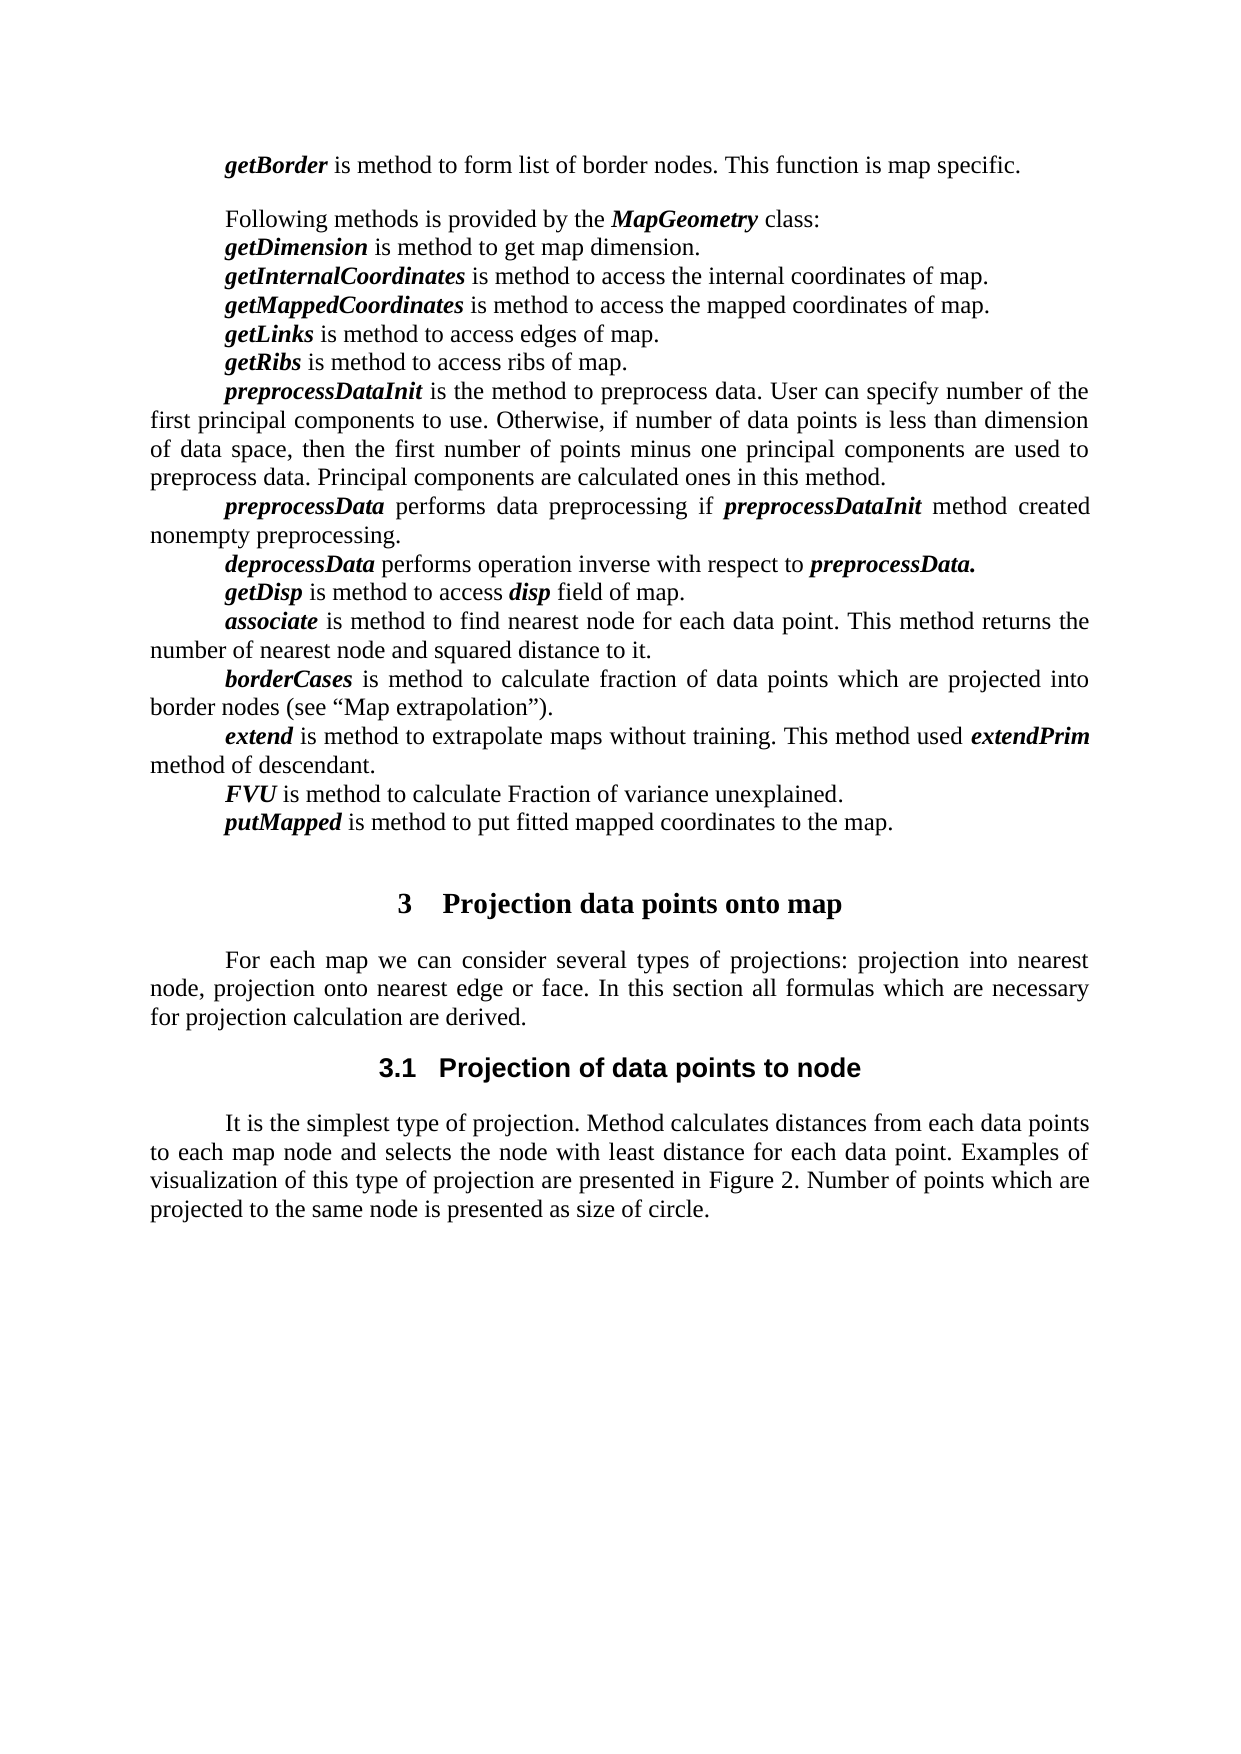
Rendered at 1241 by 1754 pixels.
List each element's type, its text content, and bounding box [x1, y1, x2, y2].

text getMappedCoordinates is method to access the mapped coordinates of map. [150, 290, 1090, 319]
text extend is method to extrapolate maps without training. This method used extendPrim method of descendant. [150, 721, 1090, 779]
text preprocessDataInit is the method to preprocess data. User can specify number of the first principal components to use. Otherwise, if number of data points is less than dimension of data space, then the first number of points minus one principal components are used to preprocess data. Principal components are calculated ones in this method. [150, 376, 1090, 491]
text putMapped is method to put fitted mapped coordinates to the map. [150, 807, 1090, 836]
text getDimension is method to get map dimension. [150, 232, 1090, 261]
subtitle Projection of data points to node [150, 1052, 1090, 1083]
text borderCases is method to calculate fraction of data points which are projected into border nodes (see “Map extrapolation”). [150, 664, 1090, 721]
text getRibs is method to access ribs of map. [150, 347, 1090, 376]
text getLinks is method to access edges of map. [150, 319, 1090, 347]
subtitle Projection data points onto map [150, 886, 1090, 920]
text Following methods is provided by the MapGeometry class: [150, 204, 1090, 232]
text associate is method to find nearest node for each data point. This method returns the number of nearest node and squared distance to it. [150, 606, 1090, 664]
text It is the simplest type of projection. Method calculates distances from each data points to each map node and selects the node with least distance for each data point. Examples of visualization of this type of projection are presented in Figure 2. Number of points which are projected to the same node is presented as size of circle. [150, 1108, 1090, 1223]
text For each map we can consider several types of projections: projection into nearest node, projection onto nearest edge or face. In this section all formulas which are necessary for projection calculation are derived. [150, 945, 1090, 1031]
text FVU is method to calculate Fraction of variance unexplained. [150, 779, 1090, 807]
text deprocessData performs operation inverse with respect to preprocessData. [150, 549, 1090, 577]
text getDisp is method to access disp field of map. [150, 577, 1090, 606]
text preprocessData performs data preprocessing if preprocessDataInit method created nonempty preprocessing. [150, 491, 1090, 549]
text getInternalCoordinates is method to access the internal coordinates of map. [150, 261, 1090, 290]
text getBorder is method to form list of border nodes. This function is map specific. [150, 150, 1090, 179]
